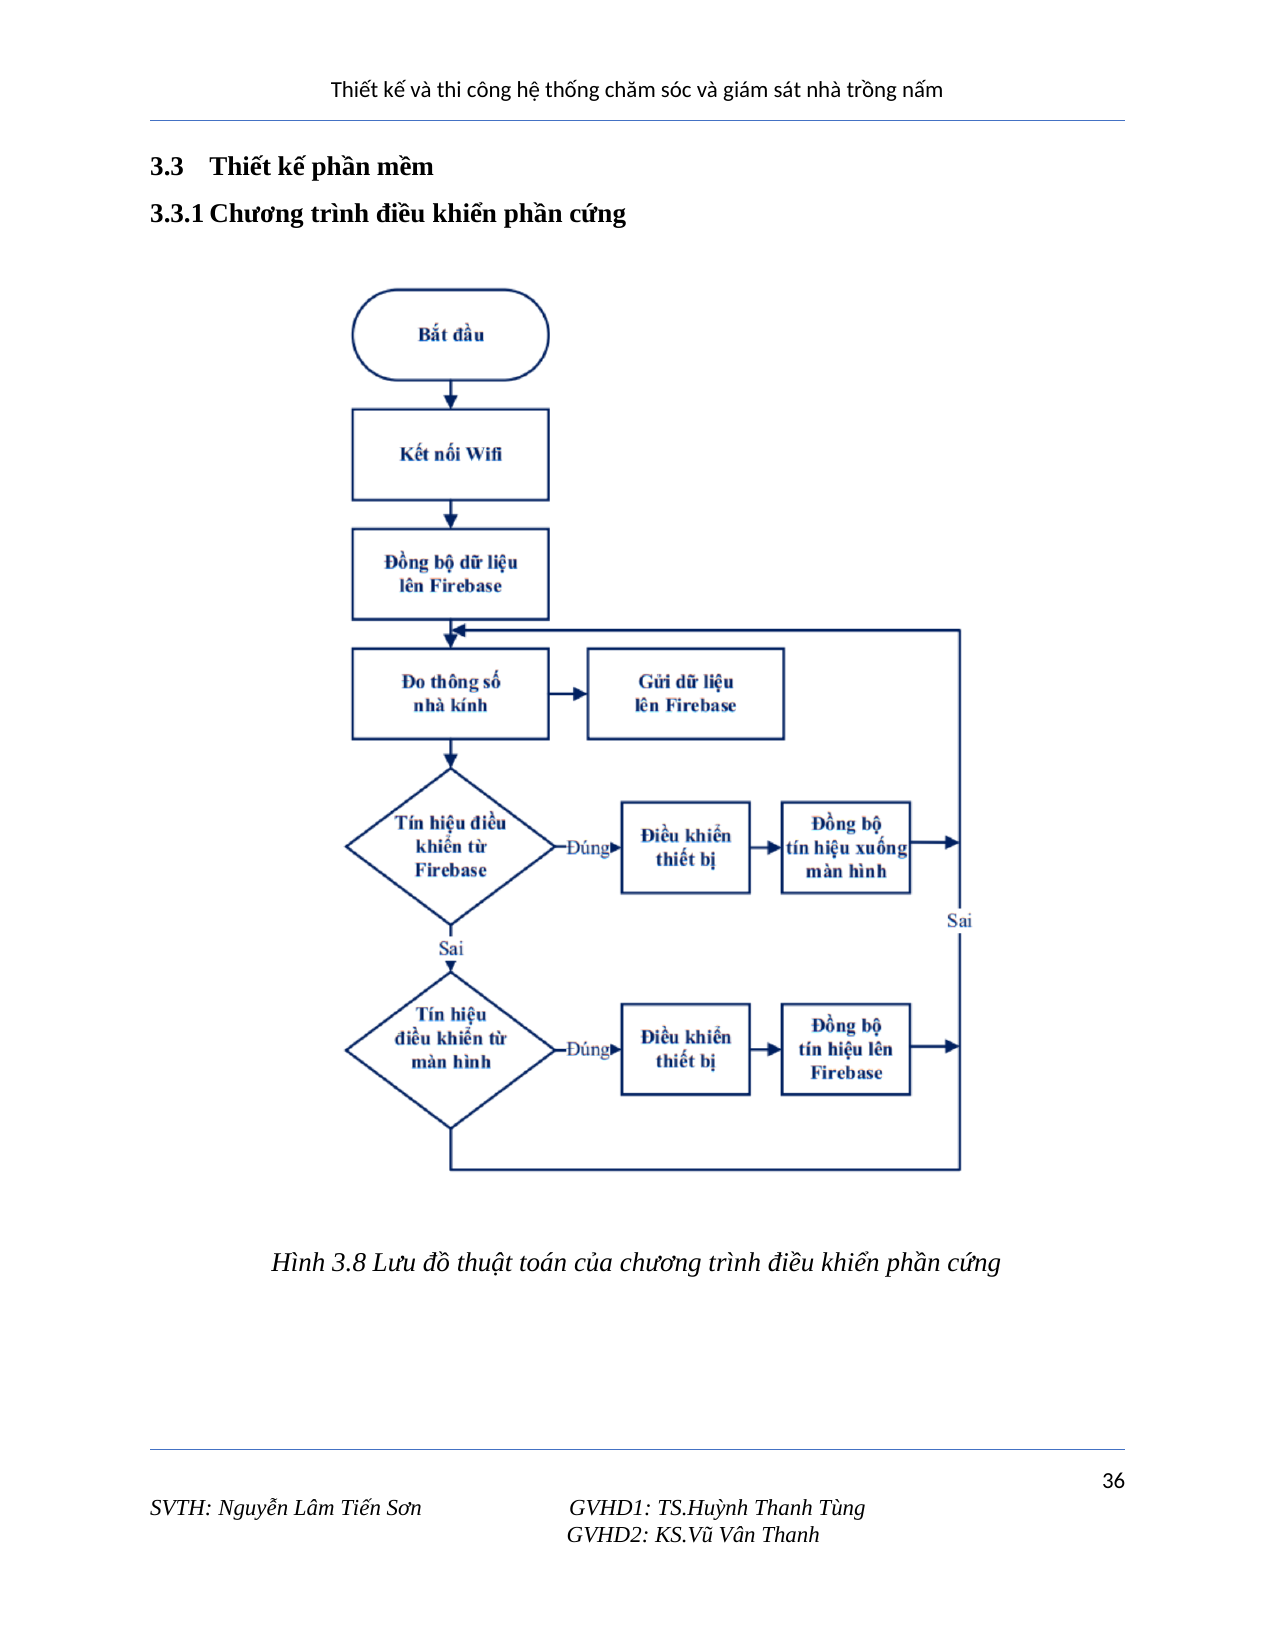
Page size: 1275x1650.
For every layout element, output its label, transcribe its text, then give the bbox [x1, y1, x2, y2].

picture [339, 245, 974, 1218]
list Chương trình điều khiển phần cứng [150, 197, 1125, 228]
list Thiết kế phần mềm [150, 150, 1125, 181]
text Hình 3.8 Lưu đồ thuật toán của chương trình điều khiển phần cứng [150, 1246, 1125, 1277]
